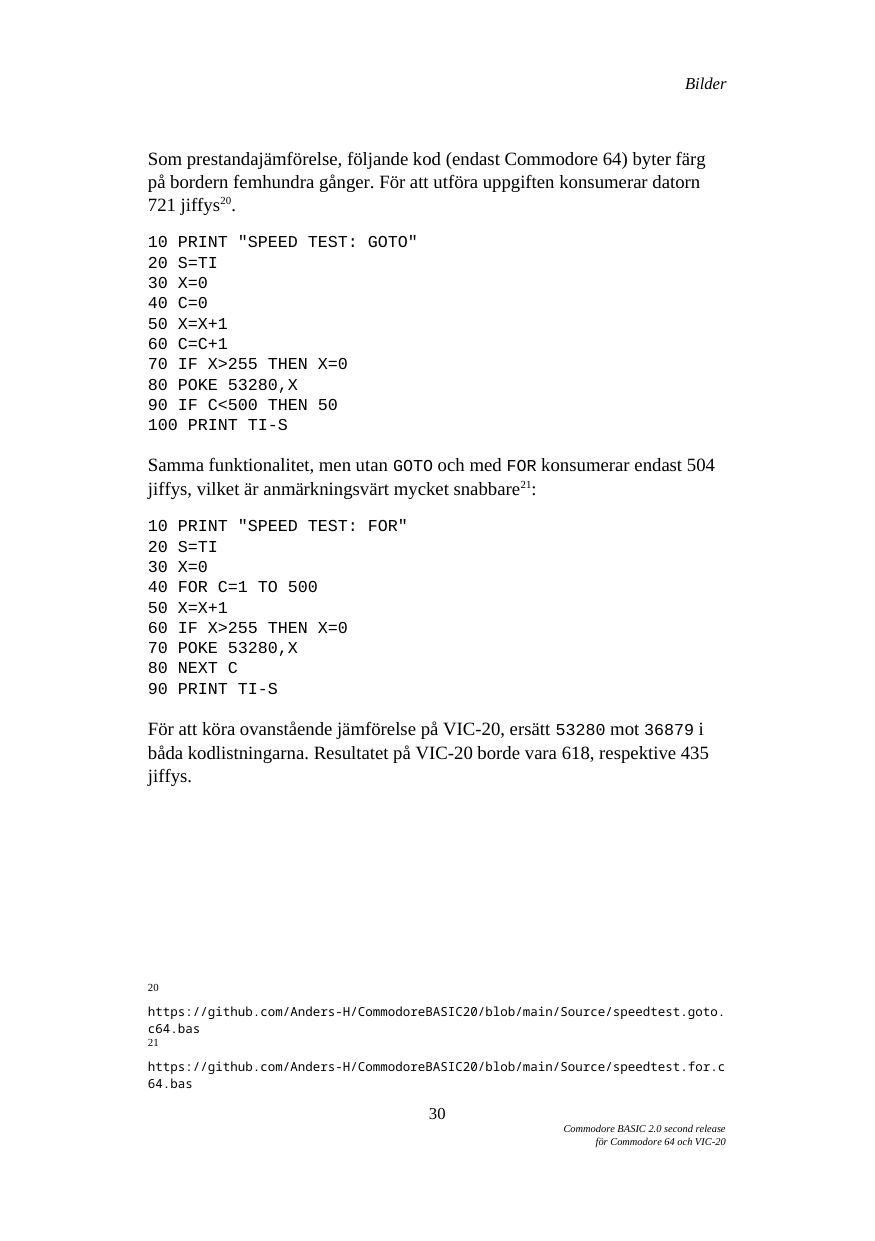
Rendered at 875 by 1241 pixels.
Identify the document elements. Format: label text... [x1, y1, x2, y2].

text 10 PRINT "SPEED TEST: GOTO" 20 S=TI 30 X=0 40 C=0 50 X=X+1 60 C=C+1 70 IF X>255 THEN X=0 80 POKE 53280,X 90 IF C<500 THEN 50 100 PRINT TI-S [148, 234, 726, 436]
text Som prestandajämförelse, följande kod (endast Commodore 64) byter färg på bordern femhundra gånger. För att utföra uppgiften konsumerar datorn 721 jiffys. [148, 148, 726, 216]
text Samma funktionalitet, men utan GOTO och med FOR konsumerar endast 504 jiffys, vilket är anmärkningsvärt mycket snabbare: [148, 454, 726, 499]
text 10 PRINT "SPEED TEST: FOR" 20 S=TI 30 X=0 40 FOR C=1 TO 500 50 X=X+1 60 IF X>255 THEN X=0 70 POKE 53280,X 80 NEXT C 90 PRINT TI-S [148, 518, 726, 699]
text För att köra ovanstående jämförelse på VIC-20, ersätt 53280 mot 36879 i båda kodlistningarna. Resultatet på VIC-20 borde vara 618, respektive 435 jiffys. [148, 717, 726, 786]
